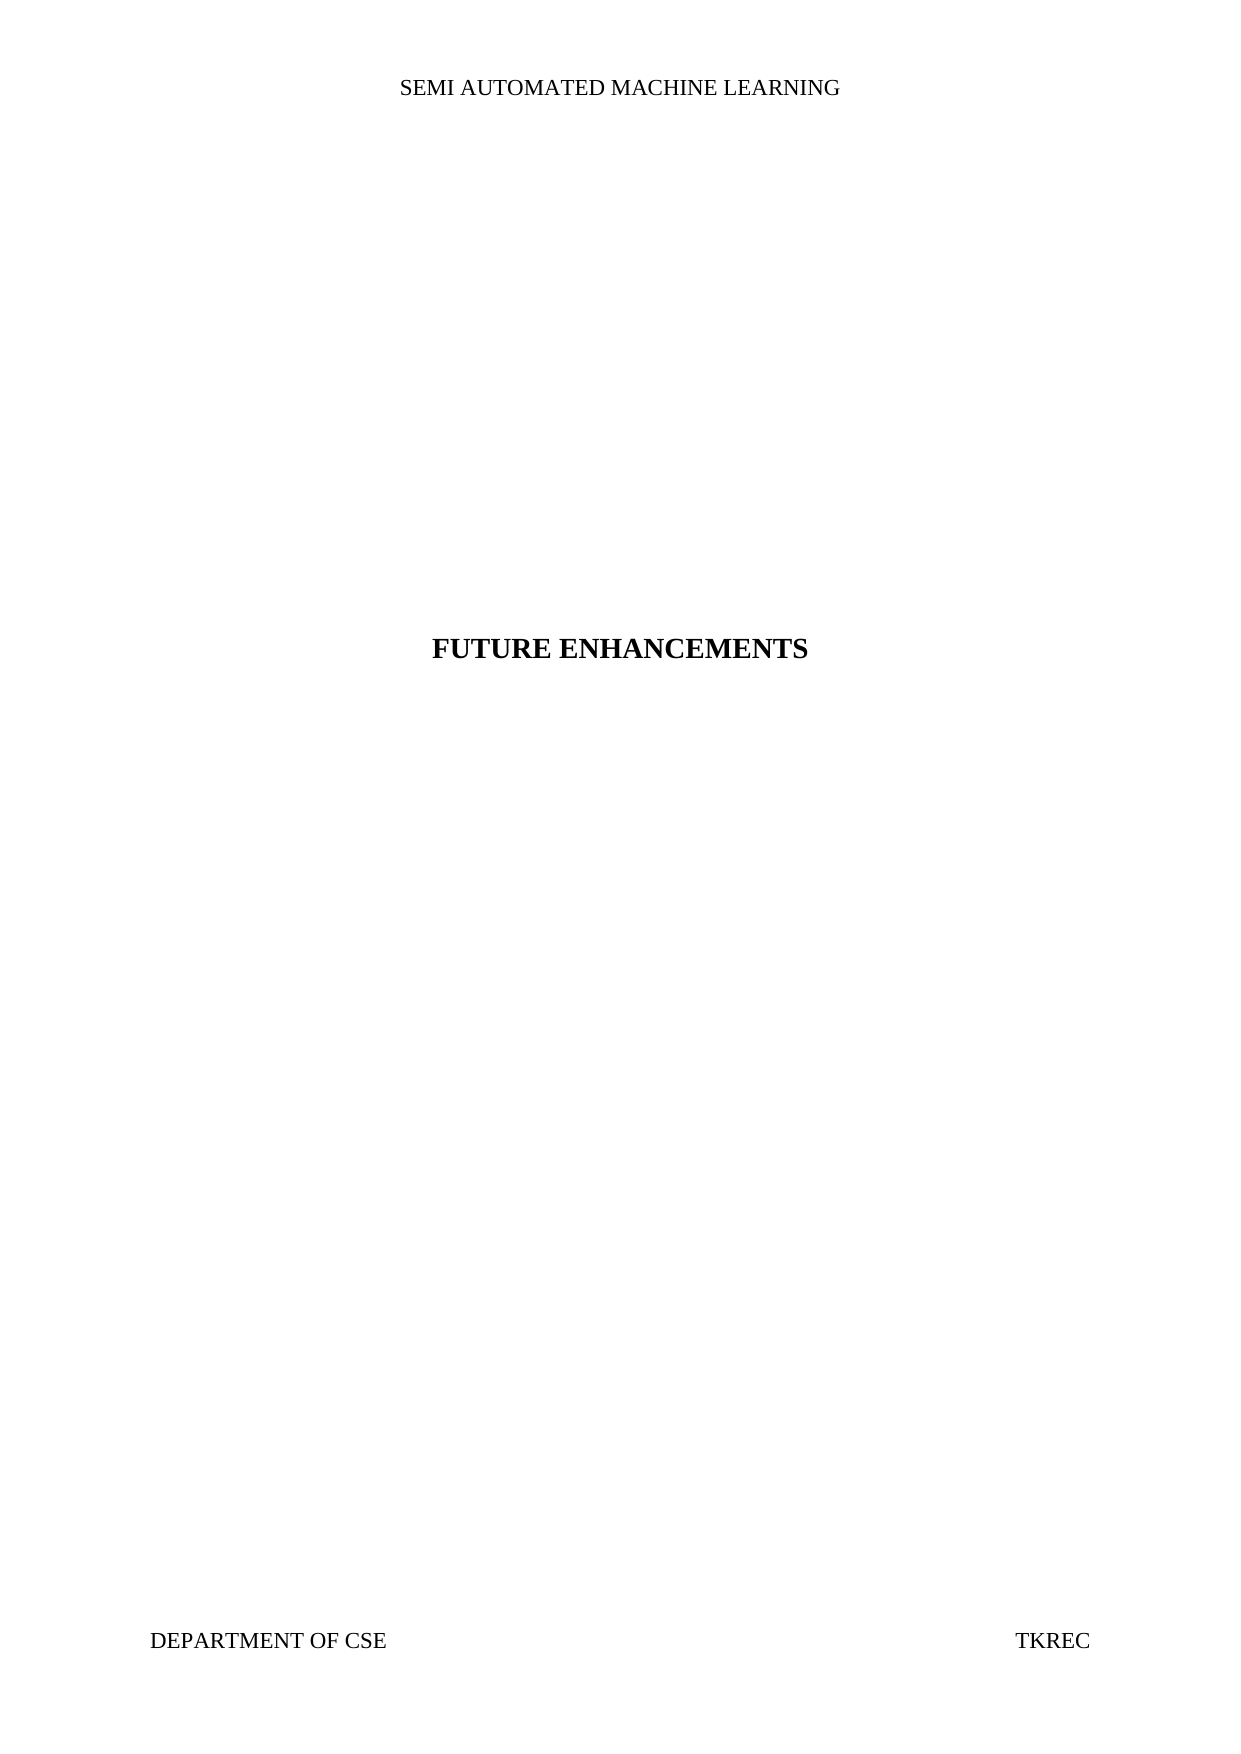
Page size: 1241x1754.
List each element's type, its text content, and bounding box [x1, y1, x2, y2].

text FUTURE ENHANCEMENTS [150, 631, 1090, 665]
